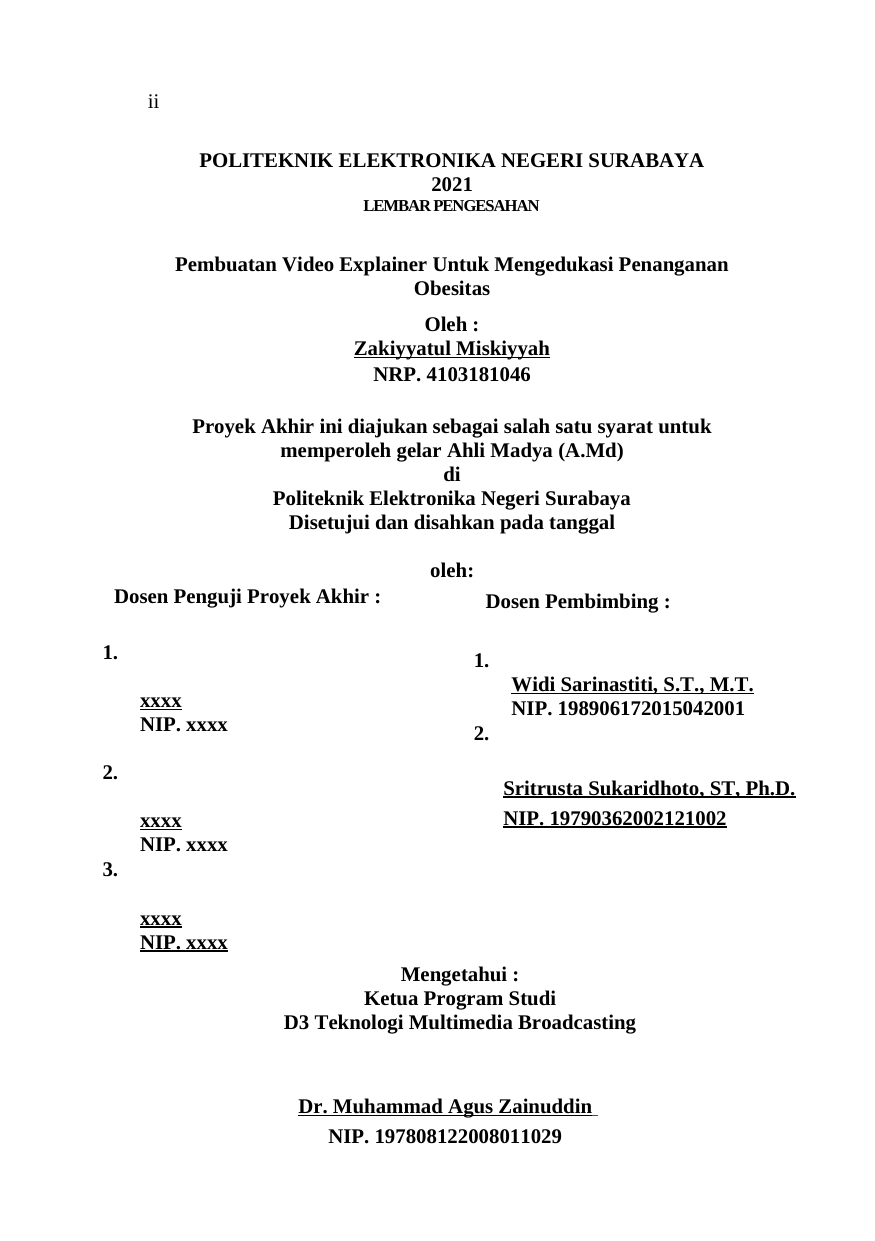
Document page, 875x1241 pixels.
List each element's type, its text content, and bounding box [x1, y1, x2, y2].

text LEMBAR PENGESAHAN [148, 196, 756, 215]
text Pembuatan Video Explainer Untuk Mengedukasi Penanganan Obesitas [148, 252, 756, 300]
text di [148, 462, 756, 486]
text memperoleh gelar Ahli Madya (A.Md) [148, 438, 756, 462]
text Oleh : [148, 312, 756, 336]
text Disetujui dan disahkan pada tanggal [148, 510, 756, 534]
text Politeknik Elektronika Negeri Surabaya [148, 486, 756, 510]
text Proyek Akhir ini diajukan sebagai salah satu syarat untuk [148, 414, 756, 438]
text POLITEKNIK ELEKTRONIKA NEGERI SURABAYA [148, 148, 756, 172]
text Zakiyyatul Miskiyyah [148, 336, 756, 360]
list oleh: [148, 558, 756, 582]
text NRP. 4103181046 [148, 362, 756, 386]
text 2021 [148, 172, 756, 196]
